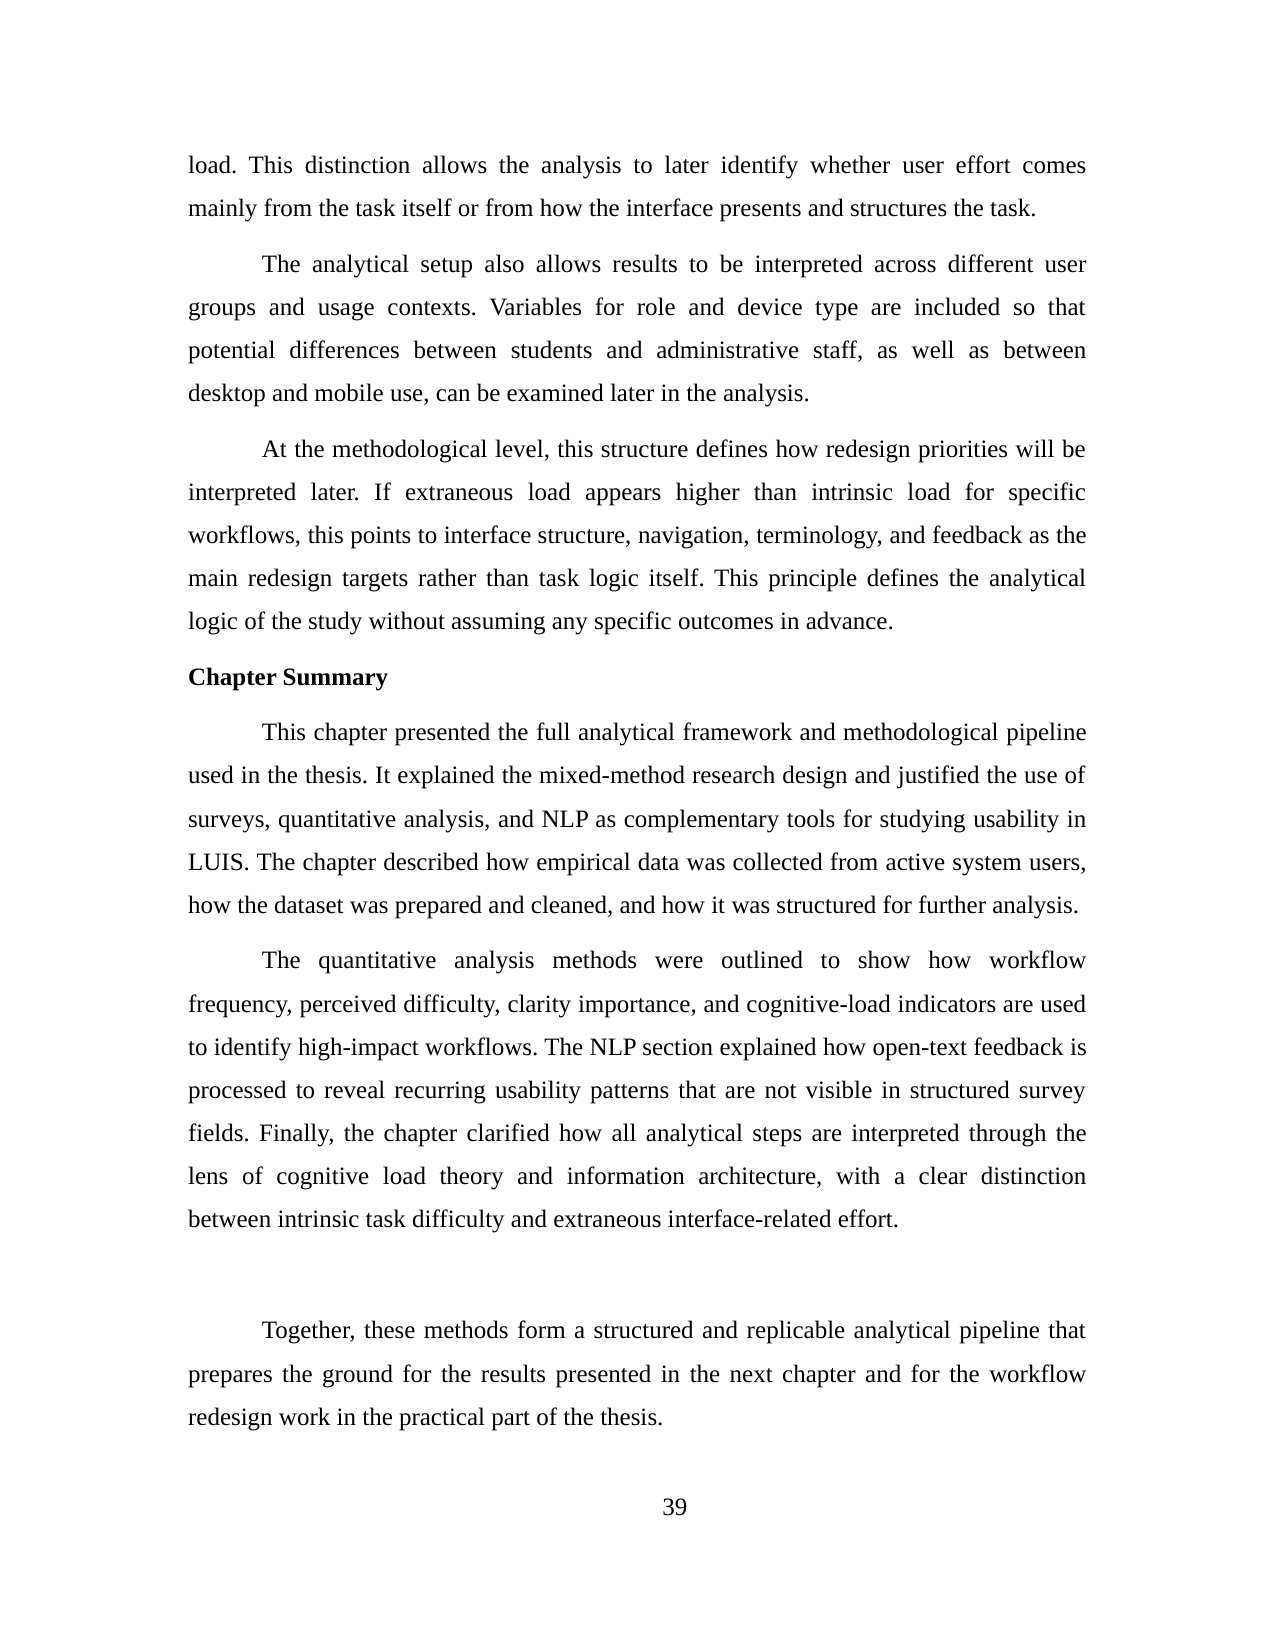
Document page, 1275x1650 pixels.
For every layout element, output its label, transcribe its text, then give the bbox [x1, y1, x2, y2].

text Chapter Summary [188, 662, 1087, 691]
text At the methodological level, this structure defines how redesign priorities will be interpreted later. If extraneous load appears higher than intrinsic load for specific workflows, this points to interface structure, navigation, terminology, and feedback as the main redesign targets rather than task logic itself. This principle defines the analytical logic of the study without assuming any specific outcomes in advance. [188, 434, 1087, 635]
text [188, 150, 1087, 222]
text Together, these methods form a structured and replicable analytical pipeline that prepares the ground for the results presented in the next chapter and for the workflow redesign work in the practical part of the thesis. [188, 1316, 1087, 1431]
text The analytical setup also allows results to be interpreted across different user groups and usage contexts. Variables for role and device type are included so that potential differences between students and administrative staff, as well as between desktop and mobile use, can be examined later in the analysis. [188, 249, 1087, 407]
text This chapter presented the full analytical framework and methodological pipeline used in the thesis. It explained the mixed-method research design and justified the use of surveys, quantitative analysis, and NLP as complementary tools for studying usability in LUIS. The chapter described how empirical data was collected from active system users, how the dataset was prepared and cleaned, and how it was structured for further analysis. [188, 717, 1087, 919]
text The quantitative analysis methods were outlined to show how workflow frequency, perceived difficulty, clarity importance, and cognitive-load indicators are used to identify high-impact workflows. The NLP section explained how open-text feedback is processed to reveal recurring usability patterns that are not visible in structured survey fields. Finally, the chapter clarified how all analytical steps are interpreted through the lens of cognitive load theory and information architecture, with a clear distinction between intrinsic task difficulty and extraneous interface-related effort. [188, 946, 1087, 1233]
